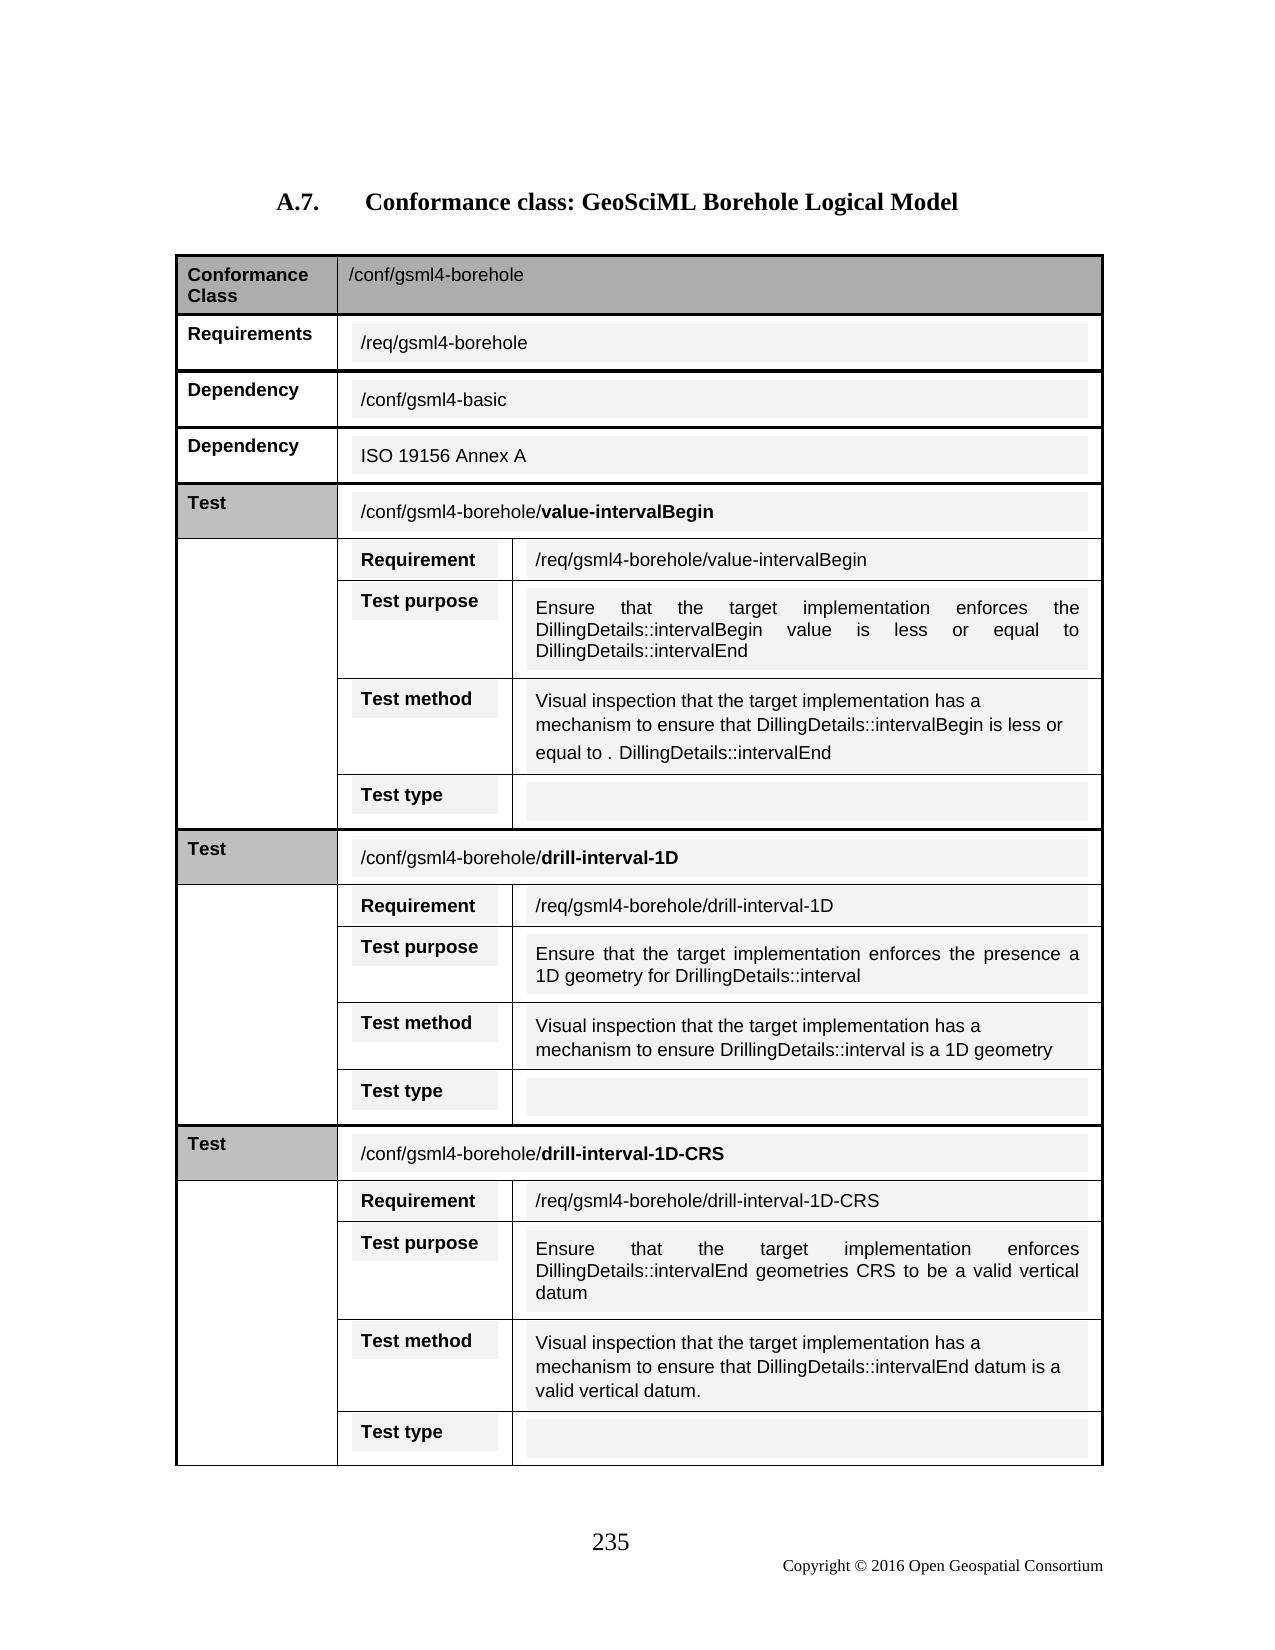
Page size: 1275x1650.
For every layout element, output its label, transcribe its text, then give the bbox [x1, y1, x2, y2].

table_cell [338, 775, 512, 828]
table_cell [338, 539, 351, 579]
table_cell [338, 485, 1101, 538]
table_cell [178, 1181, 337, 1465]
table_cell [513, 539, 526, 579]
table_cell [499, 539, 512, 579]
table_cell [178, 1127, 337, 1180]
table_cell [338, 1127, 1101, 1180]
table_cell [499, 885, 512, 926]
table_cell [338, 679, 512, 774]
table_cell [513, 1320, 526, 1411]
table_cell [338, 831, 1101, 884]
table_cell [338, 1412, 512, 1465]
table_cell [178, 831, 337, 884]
text Conformance class: GeoSciML Borehole Logical Model [276, 187, 1034, 216]
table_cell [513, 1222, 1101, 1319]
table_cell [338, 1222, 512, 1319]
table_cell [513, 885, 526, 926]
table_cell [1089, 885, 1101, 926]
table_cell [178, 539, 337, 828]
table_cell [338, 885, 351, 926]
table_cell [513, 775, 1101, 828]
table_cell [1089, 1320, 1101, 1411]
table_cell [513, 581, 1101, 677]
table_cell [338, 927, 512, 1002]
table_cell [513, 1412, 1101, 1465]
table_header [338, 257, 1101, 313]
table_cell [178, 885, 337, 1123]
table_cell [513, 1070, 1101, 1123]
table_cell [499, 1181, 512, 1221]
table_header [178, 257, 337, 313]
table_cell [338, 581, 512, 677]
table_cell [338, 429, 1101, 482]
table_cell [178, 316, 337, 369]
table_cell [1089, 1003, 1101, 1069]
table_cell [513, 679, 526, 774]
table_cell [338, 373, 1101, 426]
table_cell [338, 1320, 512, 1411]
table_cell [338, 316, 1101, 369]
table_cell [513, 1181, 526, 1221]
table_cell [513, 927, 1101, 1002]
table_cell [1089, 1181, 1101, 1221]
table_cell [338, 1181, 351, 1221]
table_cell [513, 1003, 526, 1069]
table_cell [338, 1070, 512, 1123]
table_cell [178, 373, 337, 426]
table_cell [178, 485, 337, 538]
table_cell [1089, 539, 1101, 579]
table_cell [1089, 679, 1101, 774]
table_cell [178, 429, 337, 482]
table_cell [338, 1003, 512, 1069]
